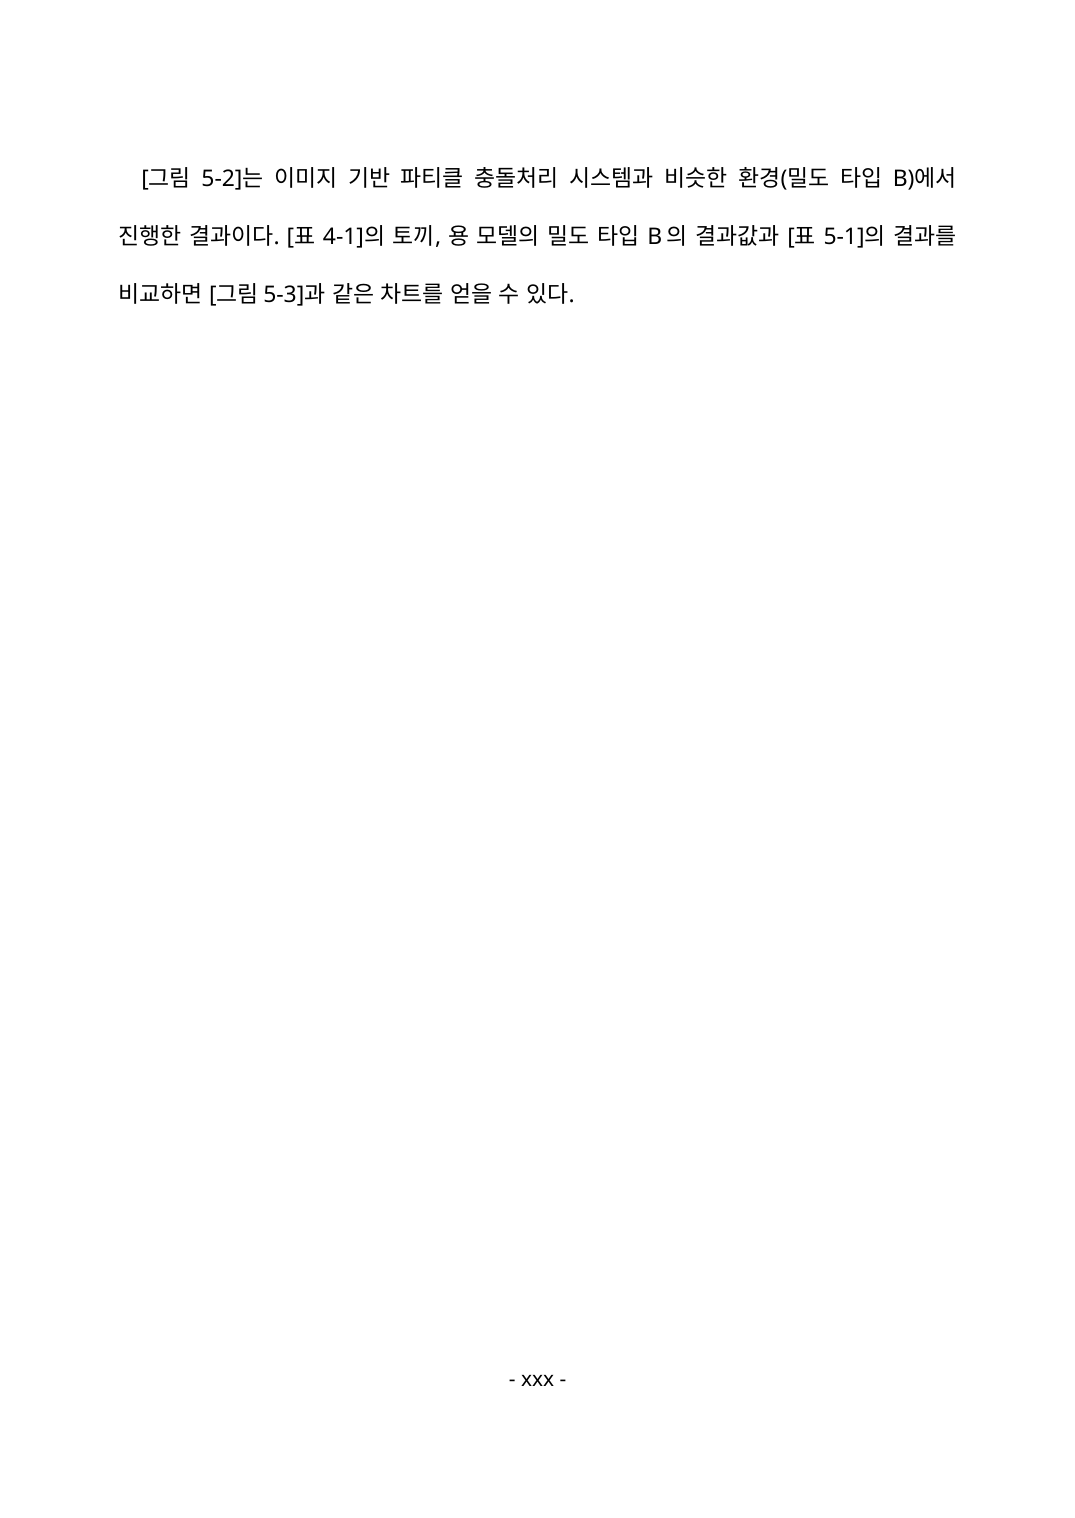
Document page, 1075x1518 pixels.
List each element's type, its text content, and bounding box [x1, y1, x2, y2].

text [그림 5-2]는 이미지 기반 파티클 충돌처리 시스템과 비슷한 환경(밀도 타입 B)에서 진행한 결과이다. [표 4-1]의 토끼, 용 모델의 밀도 타입 B의 결과값과 [표 5-1]의 결과를 비교하면 [그림5-3]과 같은 차트를 얻을 수 있다. [118, 153, 957, 316]
